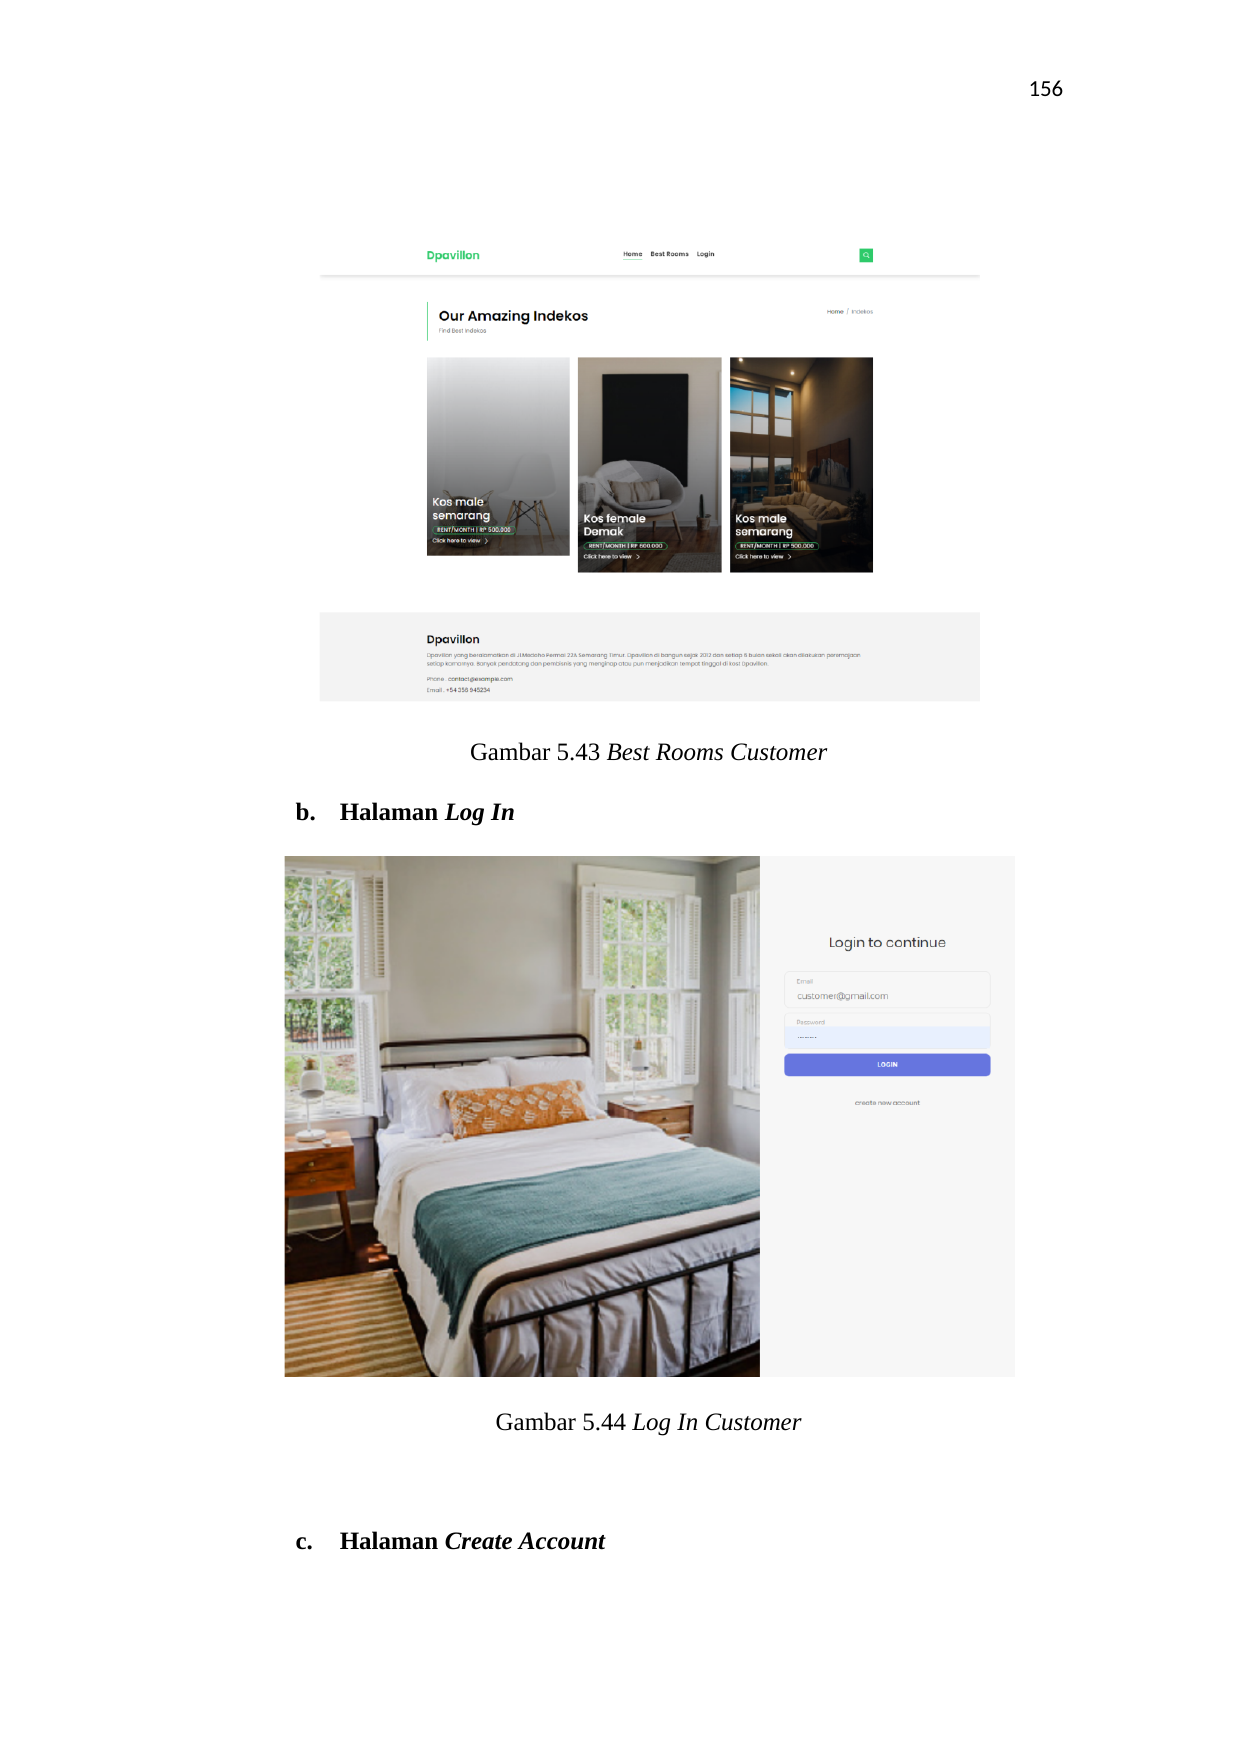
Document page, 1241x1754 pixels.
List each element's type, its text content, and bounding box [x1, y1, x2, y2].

text Gambar 5.43 Best Rooms Customer [236, 737, 1063, 766]
text Gambar 5.44 Log In Customer [236, 1407, 1063, 1436]
list Halaman Log In [295, 797, 1063, 825]
picture [319, 236, 980, 707]
picture [284, 856, 1015, 1377]
list Halaman Create Account [295, 1526, 1063, 1555]
